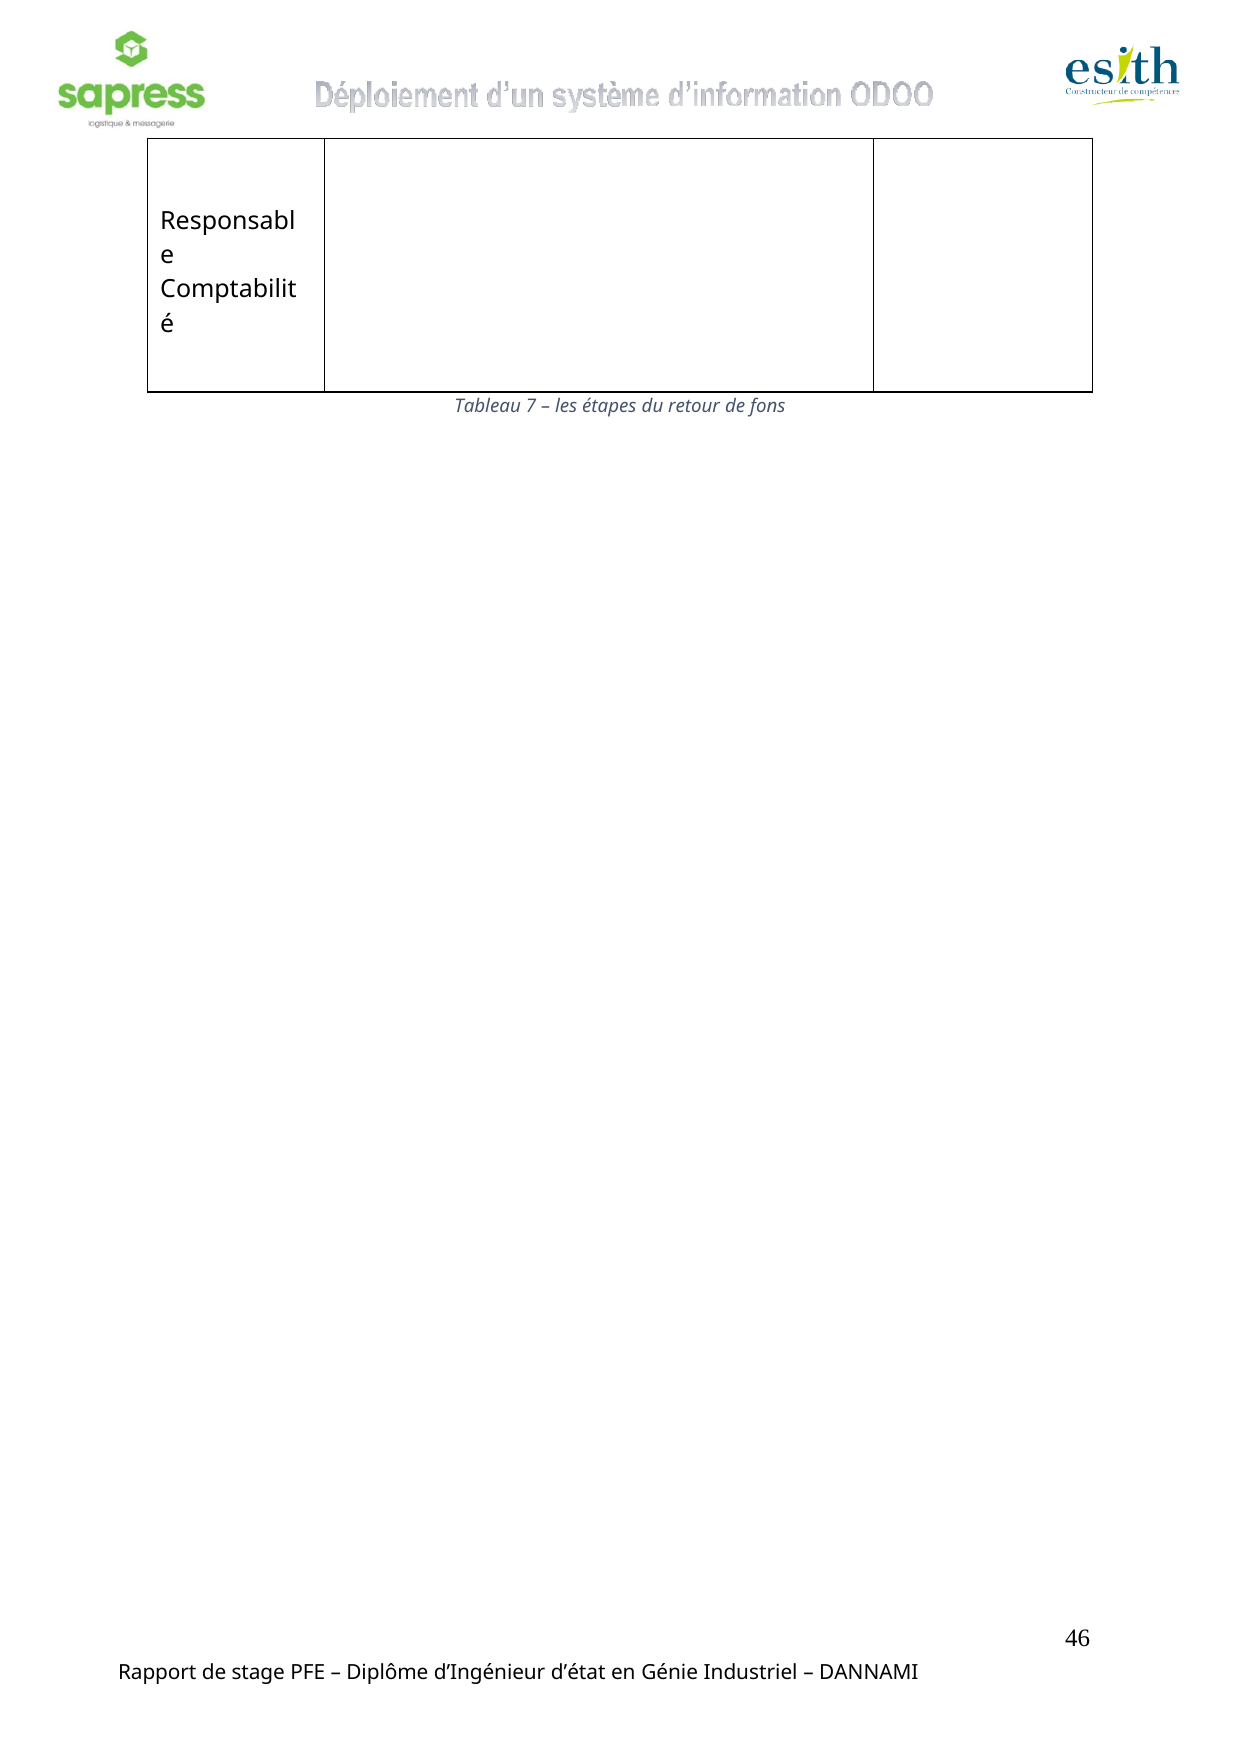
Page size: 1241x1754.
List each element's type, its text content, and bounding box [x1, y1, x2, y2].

picture [622, 80, 933, 106]
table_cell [325, 139, 873, 391]
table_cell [148, 139, 324, 391]
text Tableau 7 – les étapes du retour de fons [52, 392, 1187, 418]
picture [56, 29, 209, 129]
picture [1065, 40, 1180, 106]
picture [316, 80, 621, 113]
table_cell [874, 139, 1092, 391]
